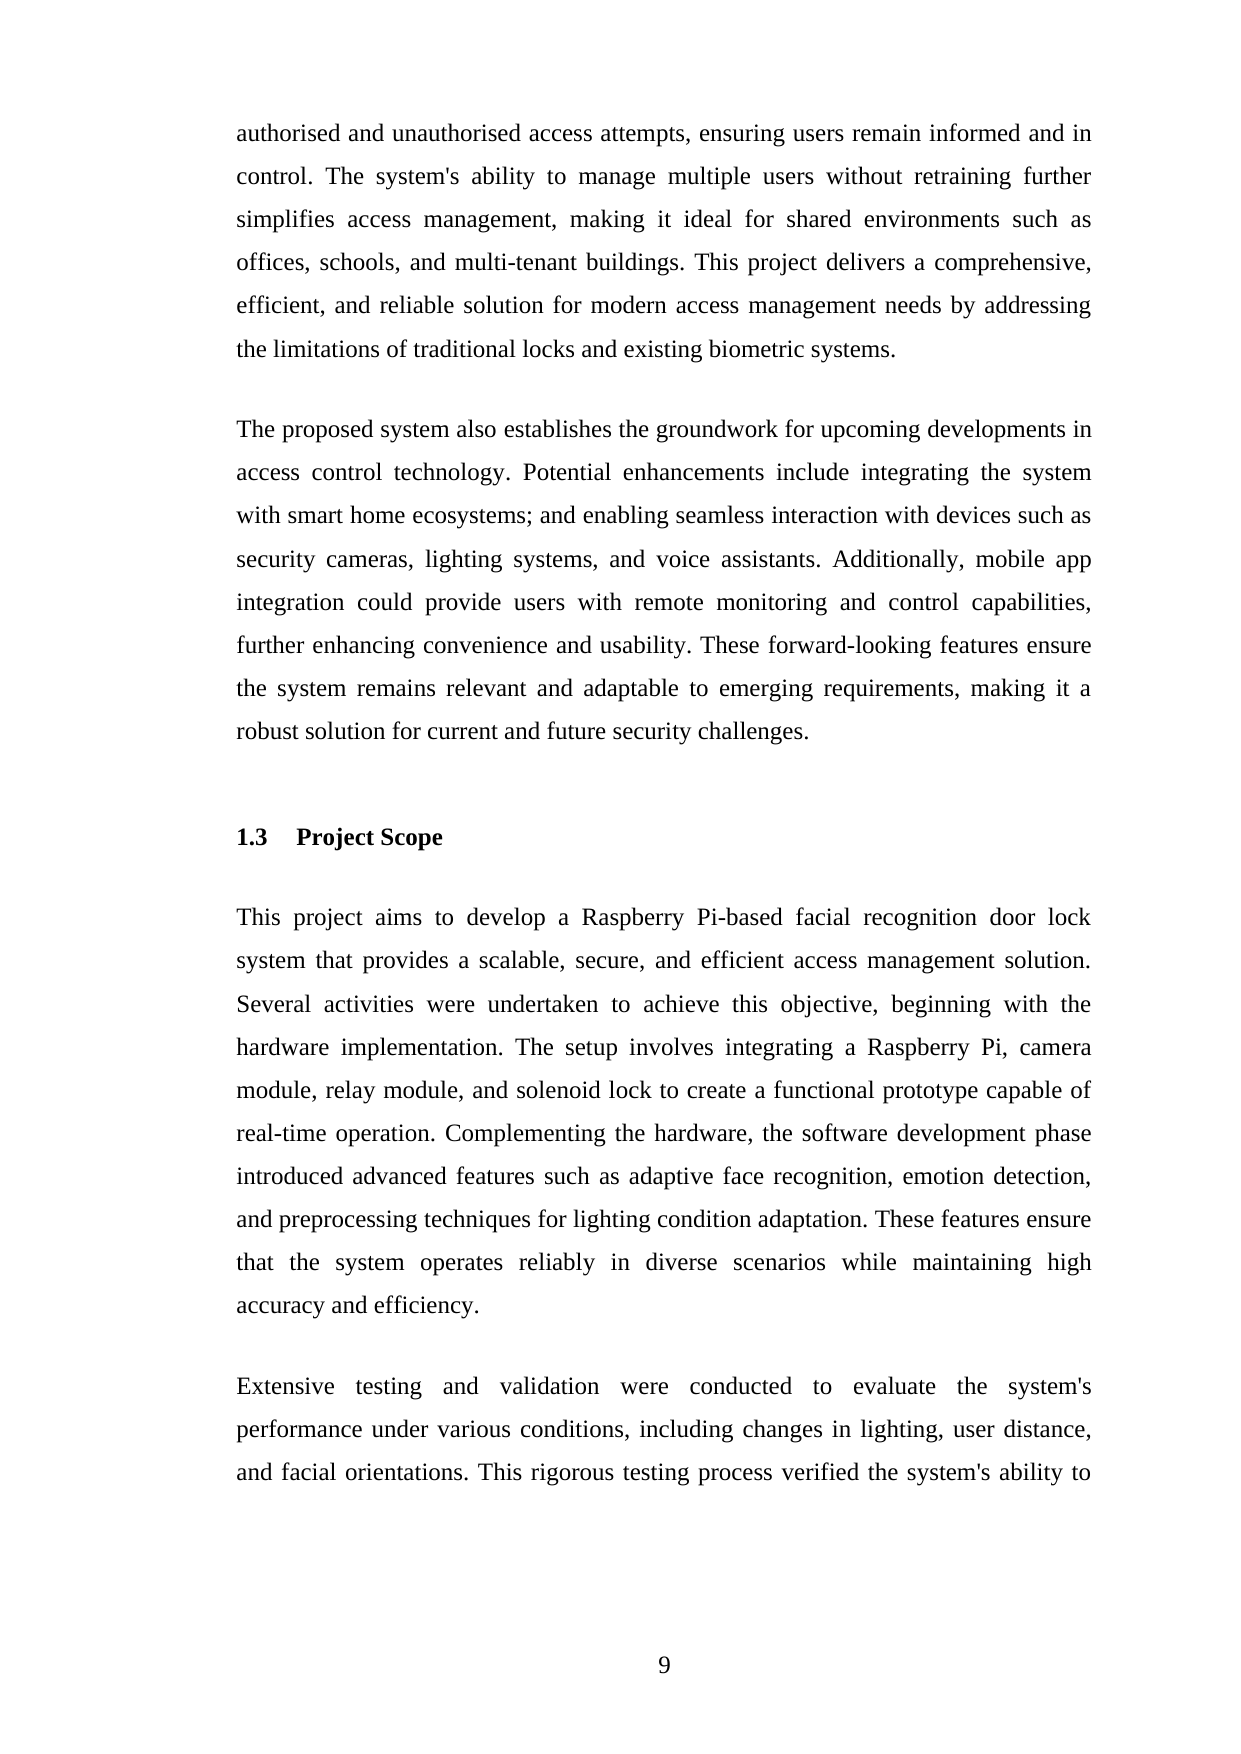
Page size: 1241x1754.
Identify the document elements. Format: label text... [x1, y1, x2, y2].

subtitle Project Scope [236, 822, 1092, 851]
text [236, 118, 1092, 362]
text The proposed system also establishes the groundwork for upcoming developments in access control technology. Potential enhancements include integrating the system with smart home ecosystems; and enabling seamless interaction with devices such as security cameras, lighting systems, and voice assistants. Additionally, mobile app integration could provide users with remote monitoring and control capabilities, further enhancing convenience and usability. These forward-looking features ensure the system remains relevant and adaptable to emerging requirements, making it a robust solution for current and future security challenges. [236, 414, 1092, 745]
text This project aims to develop a Raspberry Pi-based facial recognition door lock system that provides a scalable, secure, and efficient access management solution. Several activities were undertaken to achieve this objective, beginning with the hardware implementation. The setup involves integrating a Raspberry Pi, camera module, relay module, and solenoid lock to create a functional prototype capable of real-time operation. Complementing the hardware, the software development phase introduced advanced features such as adaptive face recognition, emotion detection, and preprocessing techniques for lighting condition adaptation. These features ensure that the system operates reliably in diverse scenarios while maintaining high accuracy and efficiency. [236, 902, 1092, 1319]
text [236, 1371, 1092, 1486]
